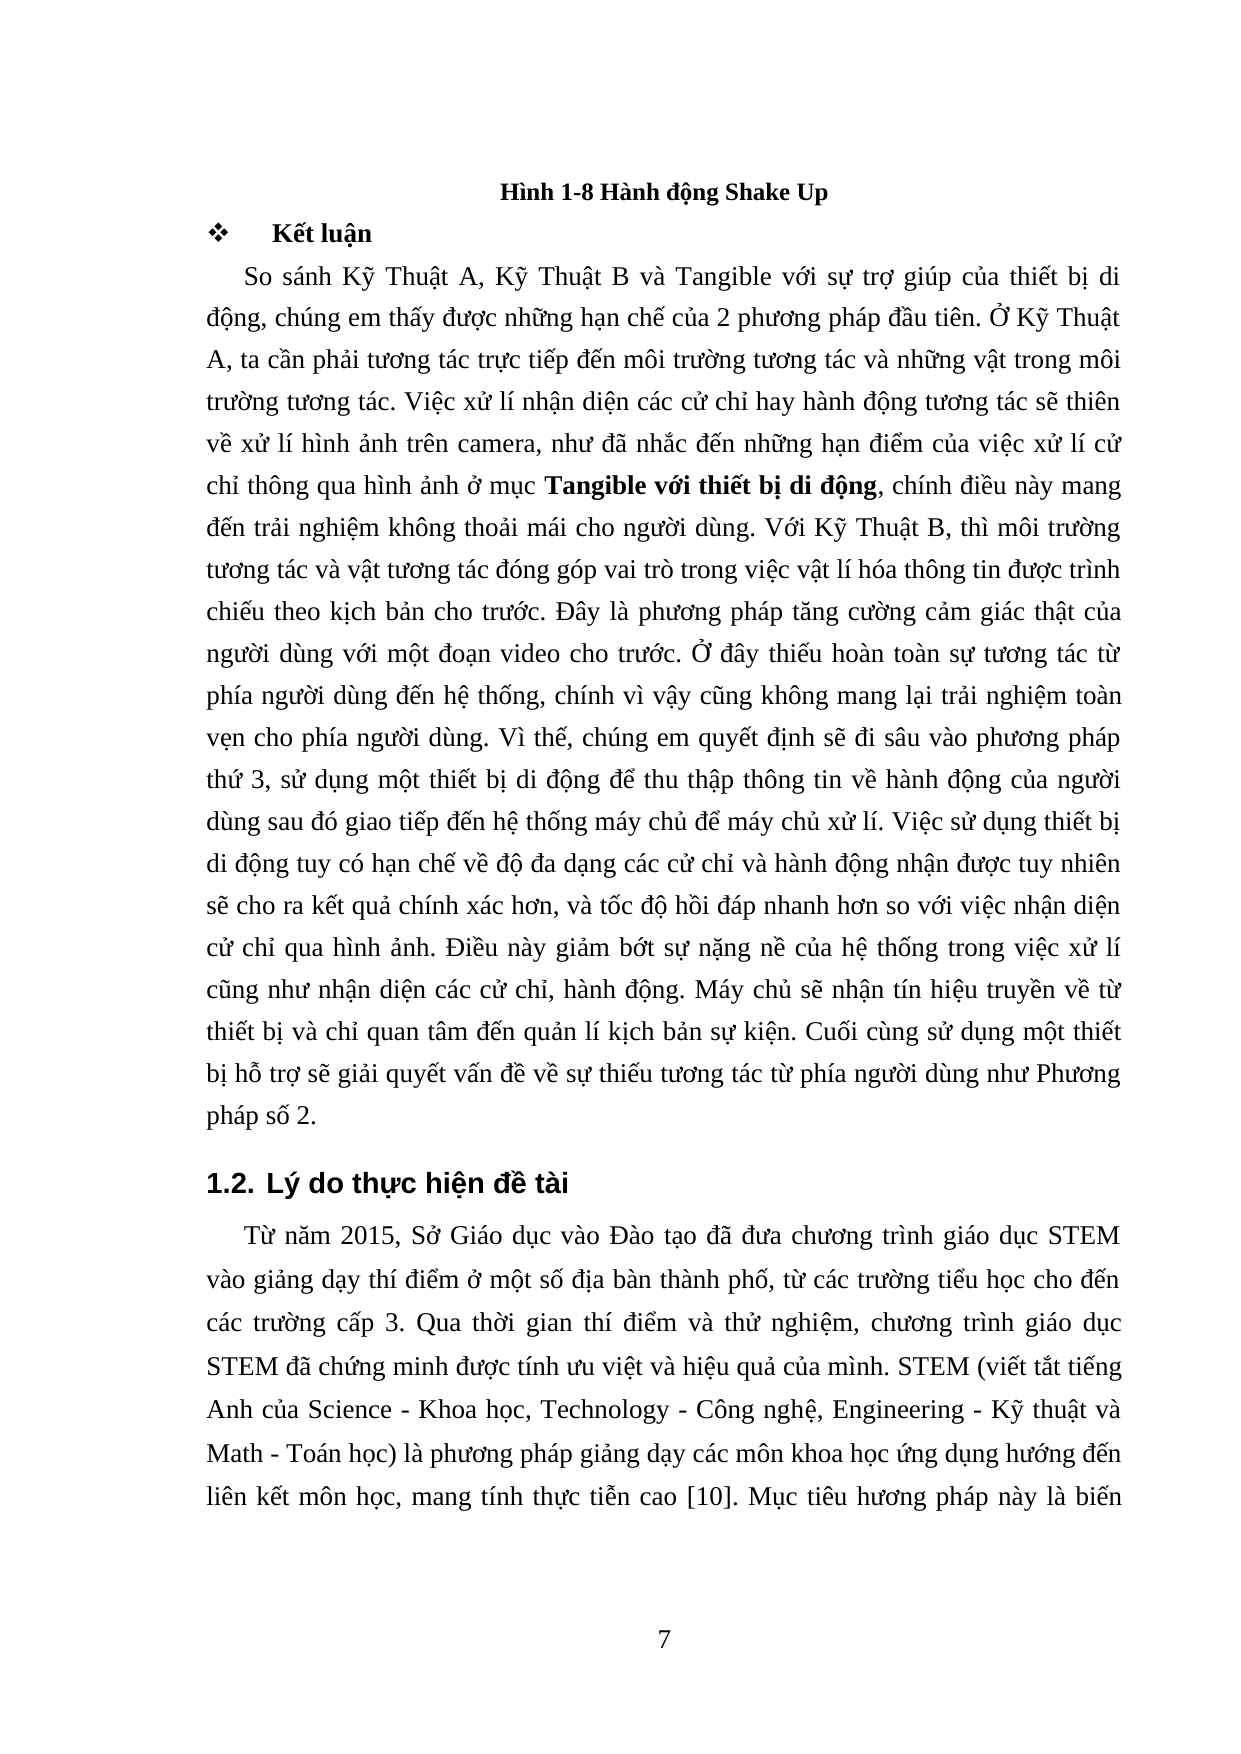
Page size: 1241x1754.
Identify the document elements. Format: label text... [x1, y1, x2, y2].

subtitle Lý do thực hiện đề tài [206, 1166, 1122, 1200]
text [206, 1219, 1122, 1512]
text Kết luận [206, 217, 1122, 249]
text Hình 1-8 Hành động Shake Up [206, 177, 1122, 206]
text So sánh Kỹ Thuật A, Kỹ Thuật B và Tangible với sự trợ giúp của thiết bị di động, chúng em thấy được những hạn chế của 2 phương pháp đầu tiên. Ở Kỹ Thuật A, ta cần phải tương tác trực tiếp đến môi trường tương tác và những vật trong môi trường tương tác. Việc xử lí nhận diện các cử chỉ hay hành động tương tác sẽ thiên về xử lí hình ảnh trên camera, như đã nhắc đến những hạn điểm của việc xử lí cử chỉ thông qua hình ảnh ở mục Tangible với thiết bị di động, chính điều này mang đến trải nghiệm không thoải mái cho người dùng. Với Kỹ Thuật B, thì môi trường tương tác và vật tương tác đóng góp vai trò trong việc vật lí hóa thông tin được trình chiếu theo kịch bản cho trước. Đây là phương pháp tăng cường cảm giác thật của người dùng với một đoạn video cho trước. Ở đây thiếu hoàn toàn sự tương tác từ phía người dùng đến hệ thống, chính vì vậy cũng không mang lại trải nghiệm toàn vẹn cho phía người dùng. Vì thế, chúng em quyết định sẽ đi sâu vào phương pháp thứ 3, sử dụng một thiết bị di động để thu thập thông tin về hành động của người dùng sau đó giao tiếp đến hệ thống máy chủ để máy chủ xử lí. Việc sử dụng thiết bị di động tuy có hạn chế về độ đa dạng các cử chỉ và hành động nhận được tuy nhiên sẽ cho ra kết quả chính xác hơn, và tốc độ hồi đáp nhanh hơn so với việc nhận diện cử chỉ qua hình ảnh. Điều này giảm bớt sự nặng nề của hệ thống trong việc xử lí cũng như nhận diện các cử chỉ, hành động. Máy chủ sẽ nhận tín hiệu truyền về từ thiết bị và chỉ quan tâm đến quản lí kịch bản sự kiện. Cuối cùng sử dụng một thiết bị hỗ trợ sẽ giải quyết vấn đề về sự thiếu tương tác từ phía người dùng như Phương pháp số 2. [206, 259, 1122, 1130]
